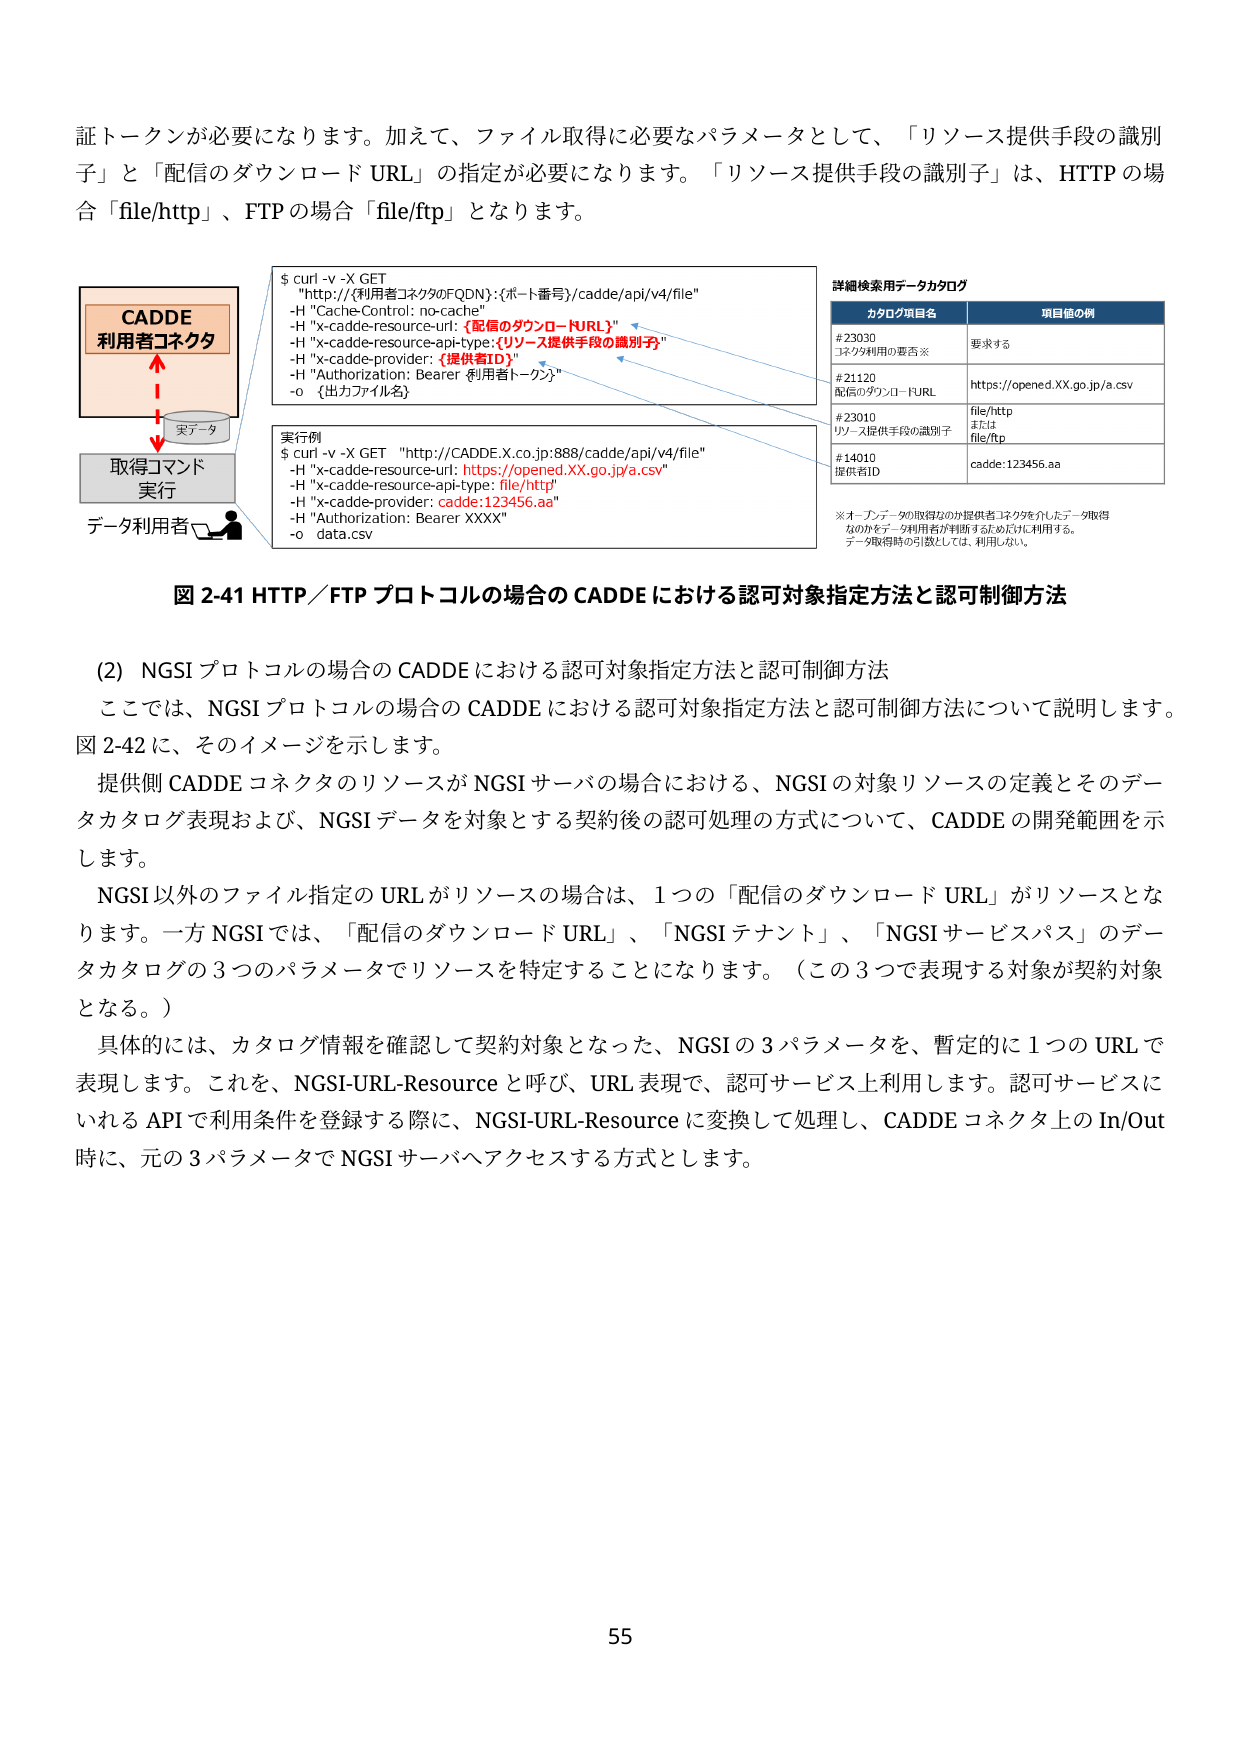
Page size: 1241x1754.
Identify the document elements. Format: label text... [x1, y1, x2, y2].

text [75, 116, 1165, 228]
text 具体的には、カタログ情報を確認して契約対象となった、NGSIの3パラメータを、暫定的に１つのURLで表現します。これを、NGSI-URL-Resourceと呼び、URL表現で、認可サービス上利用します。認可サービスにいれるAPIで利用条件を登録する際に、NGSI-URL-Resourceに変換して処理し、CADDEコネクタ上のIn/Out時に、元の3パラメータでNGSIサーバへアクセスする方式とします。 [75, 1025, 1165, 1175]
text NGSI以外のファイル指定のURLがリソースの場合は、１つの「配信のダウンロードURL」がリソースとなります。一方NGSIでは、「配信のダウンロードURL」、「NGSIテナント」、「NGSIサービスパス」のデータカタログの３つのパラメータでリソースを特定することになります。（この３つで表現する対象が契約対象となる。） [75, 875, 1165, 1025]
text 提供側CADDEコネクタのリソースがNGSIサーバの場合における、NGSIの対象リソースの定義とそのデータカタログ表現および、NGSIデータを対象とする契約後の認可処理の方式について、CADDEの開発範囲を示します。 [75, 763, 1165, 875]
subtitle NGSIプロトコルの場合のCADDEにおける認可対象指定方法と認可制御方法 [97, 650, 1165, 688]
picture [75, 266, 1166, 555]
